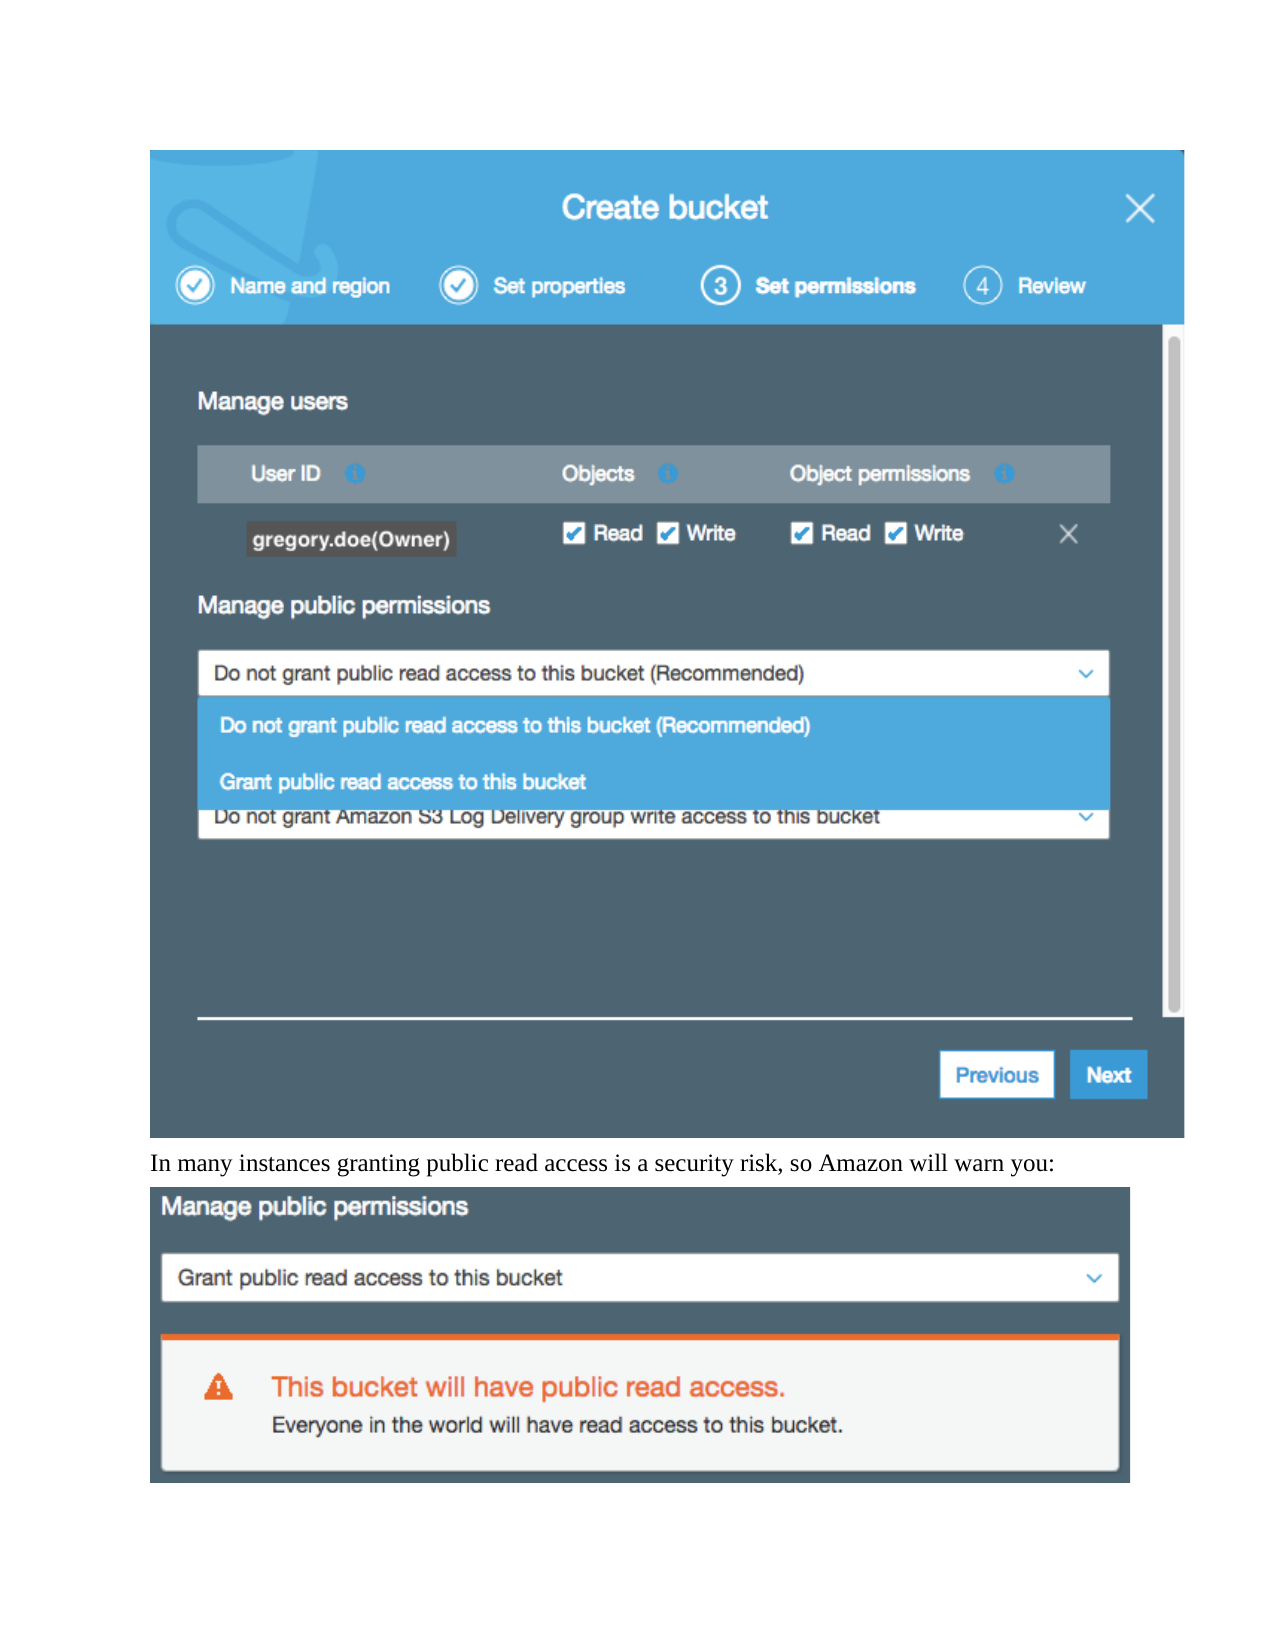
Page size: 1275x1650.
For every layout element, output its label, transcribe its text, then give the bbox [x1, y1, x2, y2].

text In many instances granting public read access is a security risk, so Amazon will warn you: [150, 1148, 1125, 1177]
picture [150, 1187, 1130, 1483]
picture [150, 150, 1185, 1138]
